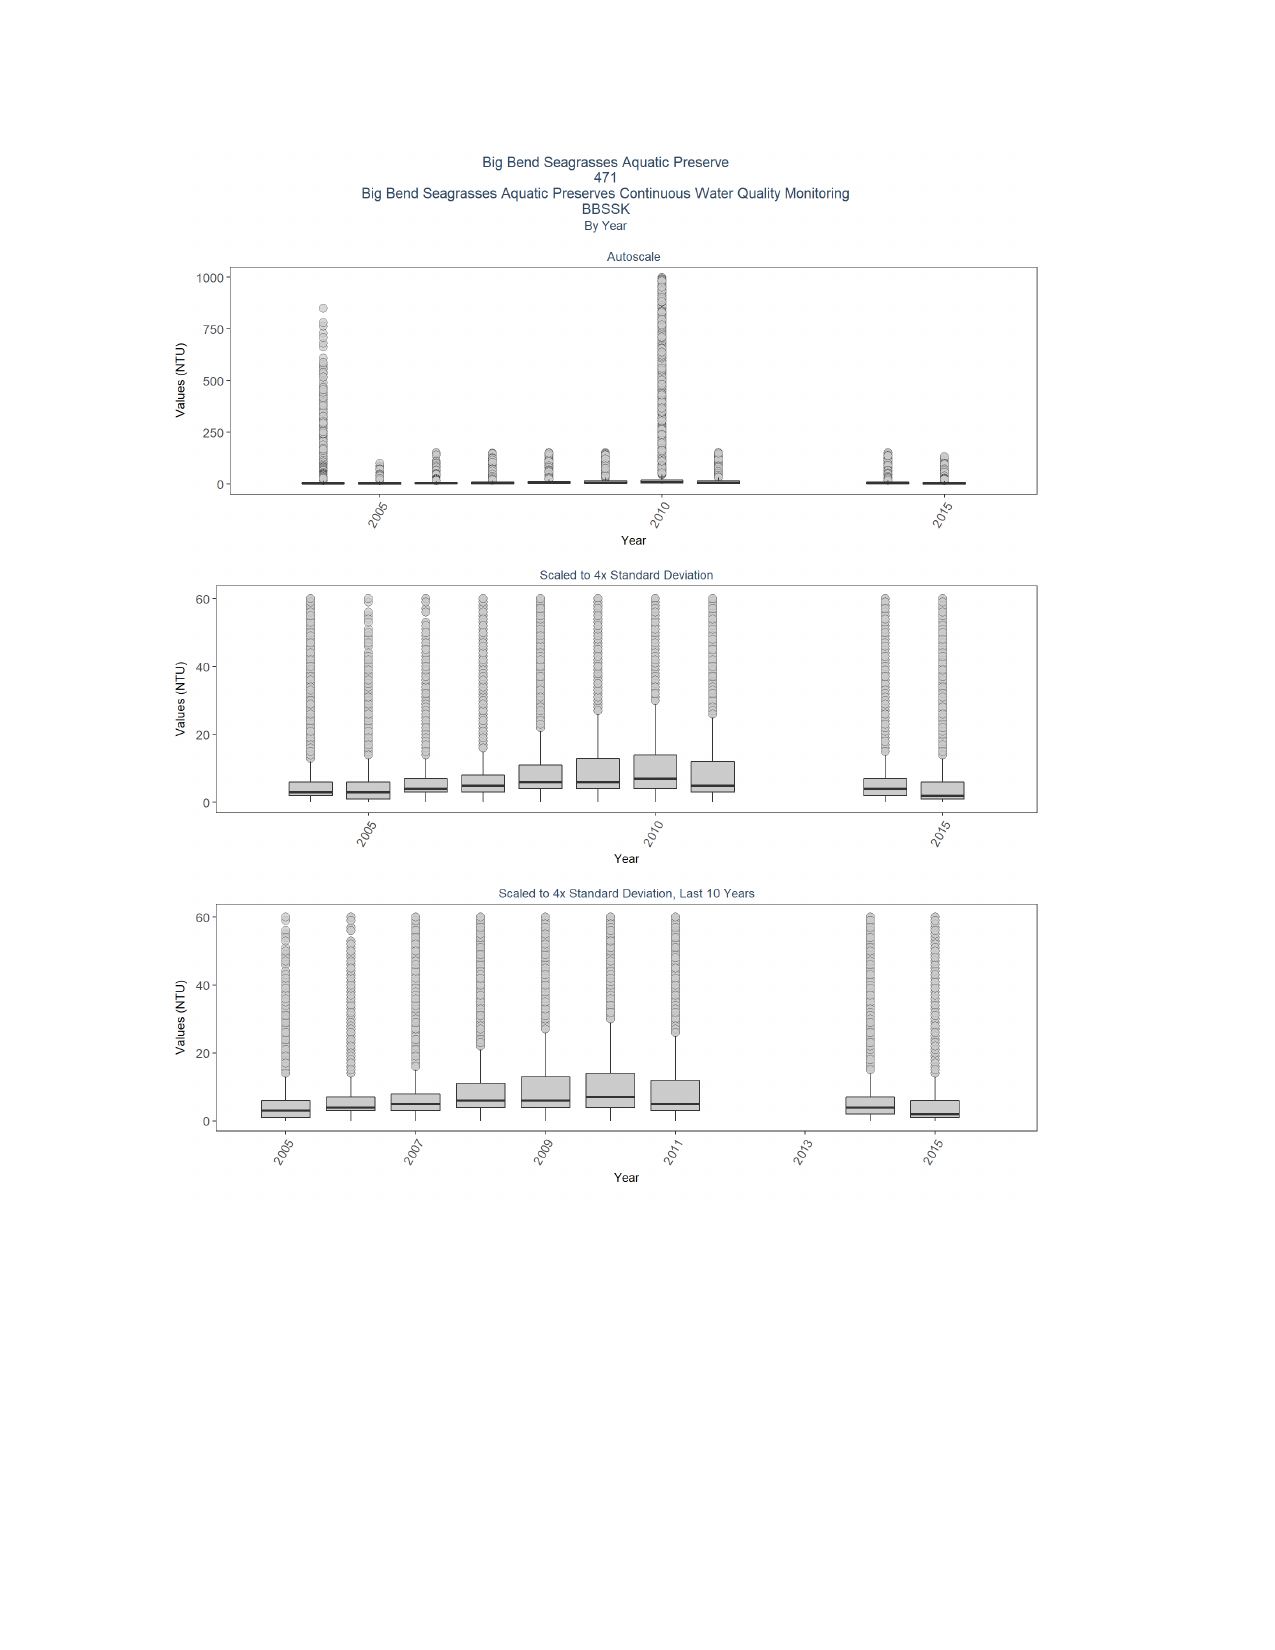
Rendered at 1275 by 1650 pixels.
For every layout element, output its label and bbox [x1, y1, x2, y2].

picture [168, 150, 1044, 1200]
